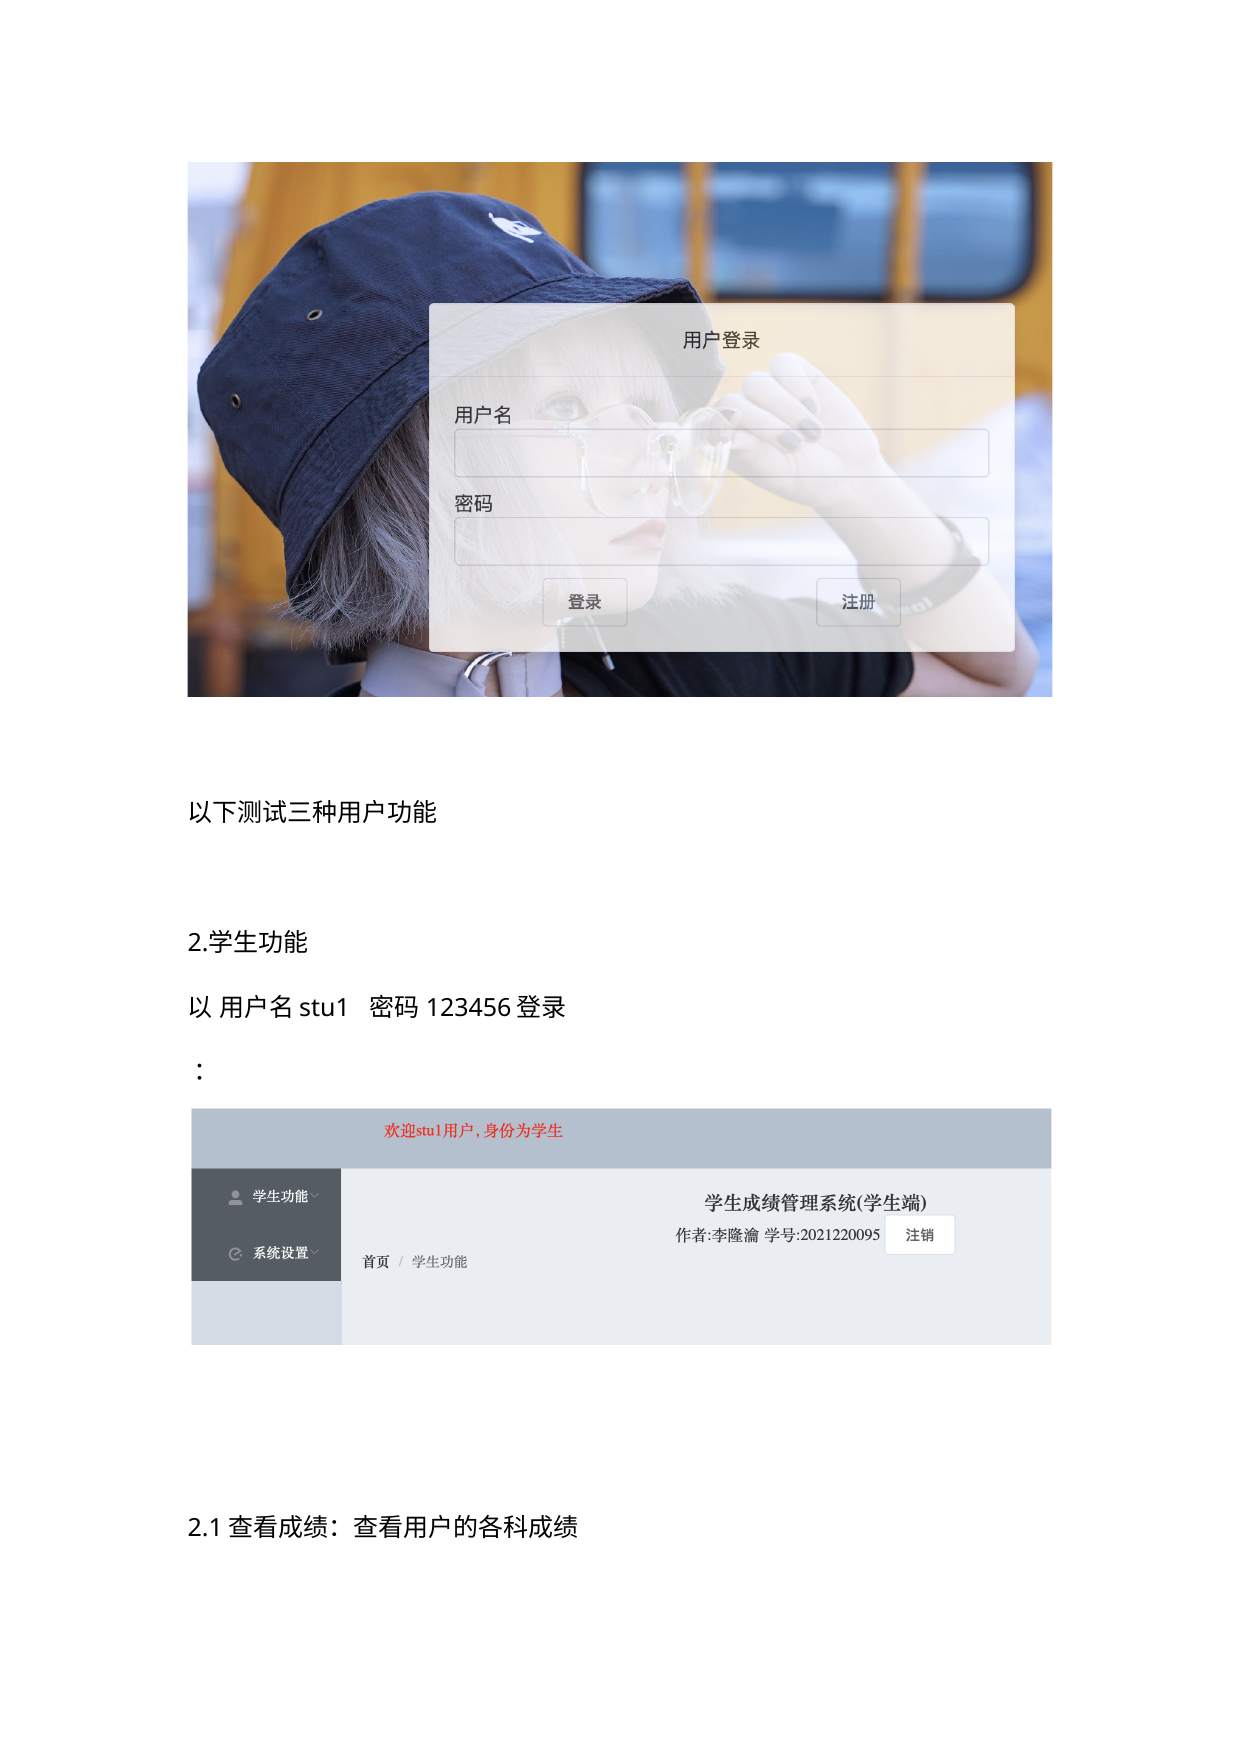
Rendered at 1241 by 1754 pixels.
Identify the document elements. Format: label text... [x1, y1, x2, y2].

list 以 用户名stu1 密码 123456登录 [187, 974, 1053, 1039]
picture [187, 162, 1053, 697]
picture [187, 1104, 1052, 1345]
text 2.1查看成绩：查看用户的各科成绩 [187, 1494, 1053, 1559]
list 以下测试三种用户功能 [187, 779, 1053, 844]
list 2.学生功能 [187, 909, 1053, 974]
